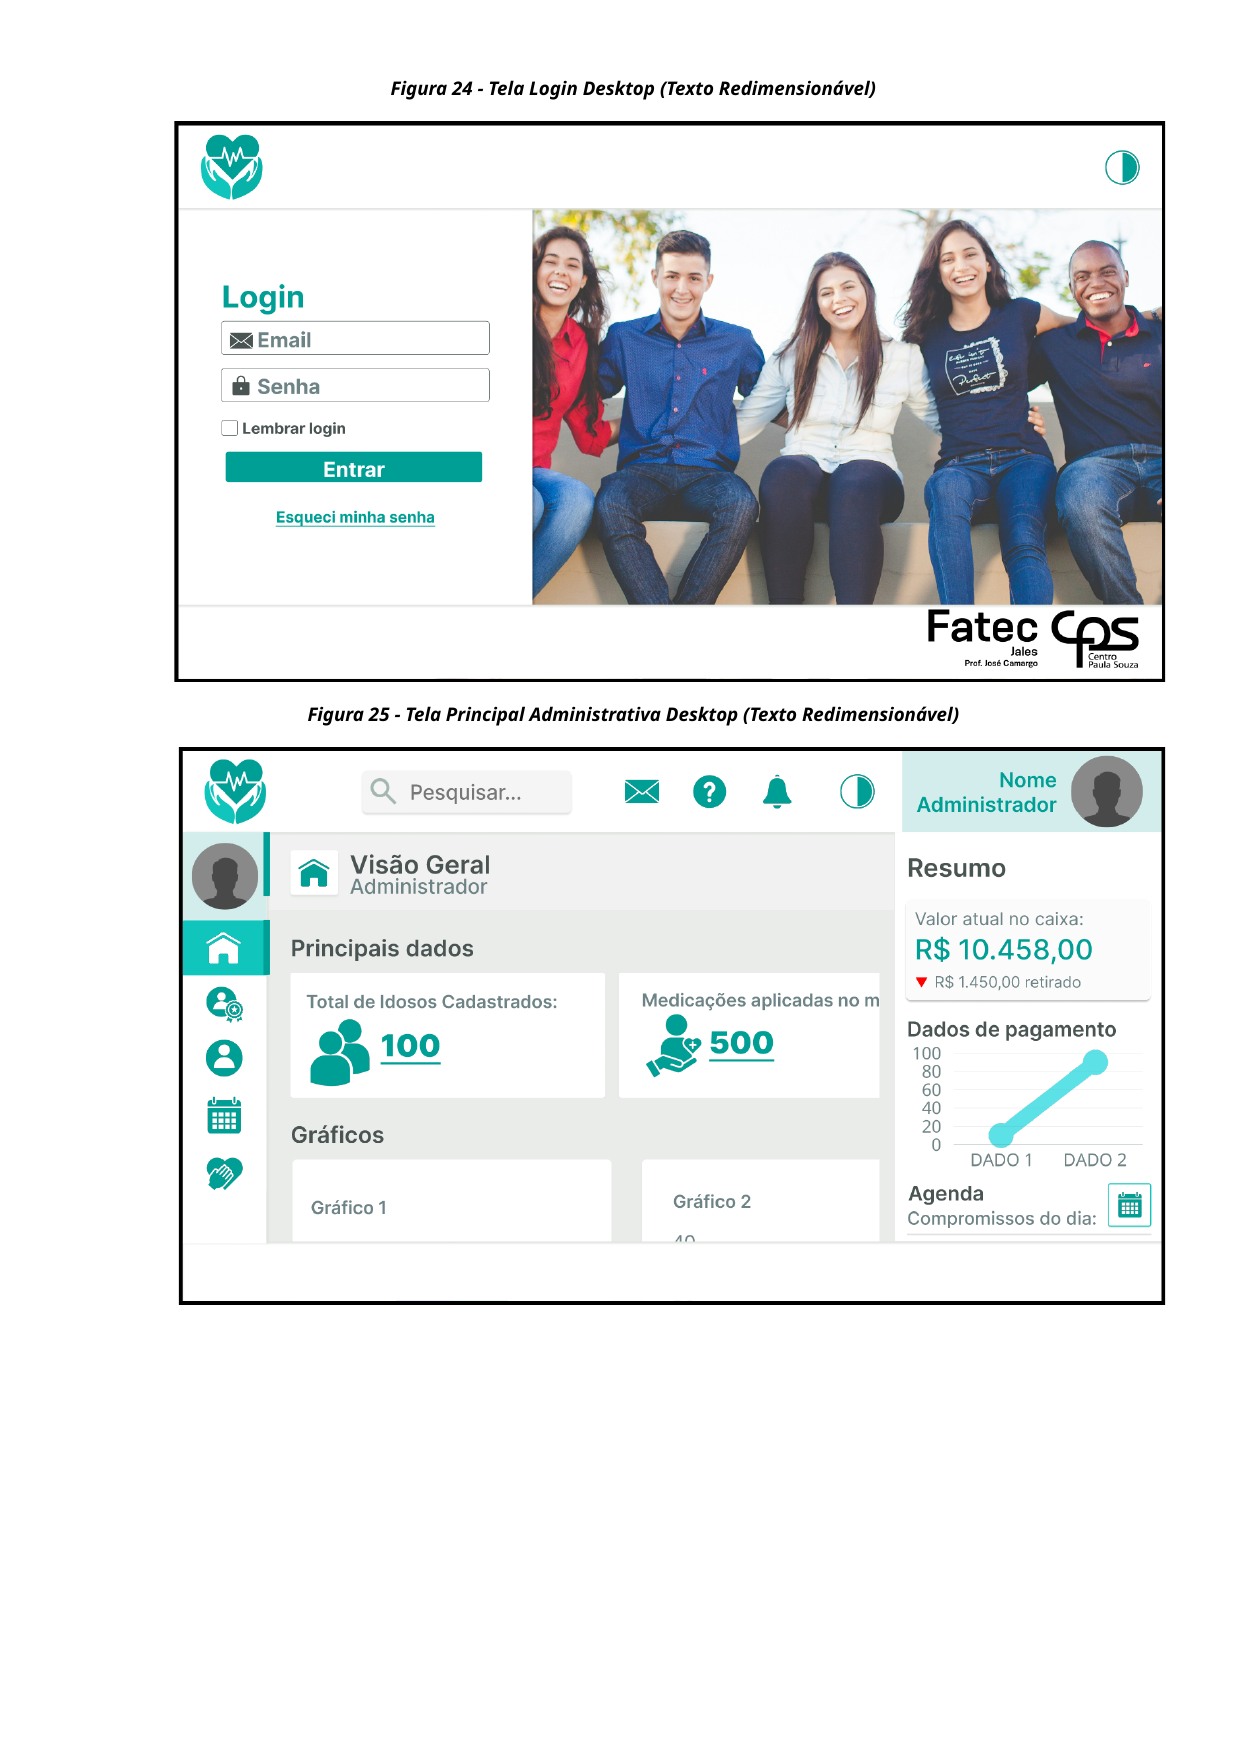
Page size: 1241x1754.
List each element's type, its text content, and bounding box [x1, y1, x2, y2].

text Figura 25 - Tela Principal Administrativa Desktop (Texto Redimensionável) [103, 701, 1165, 727]
picture [174, 121, 1166, 682]
text Figura 24 - Tela Login Desktop (Texto Redimensionável) [103, 75, 1165, 101]
picture [178, 747, 1166, 1305]
